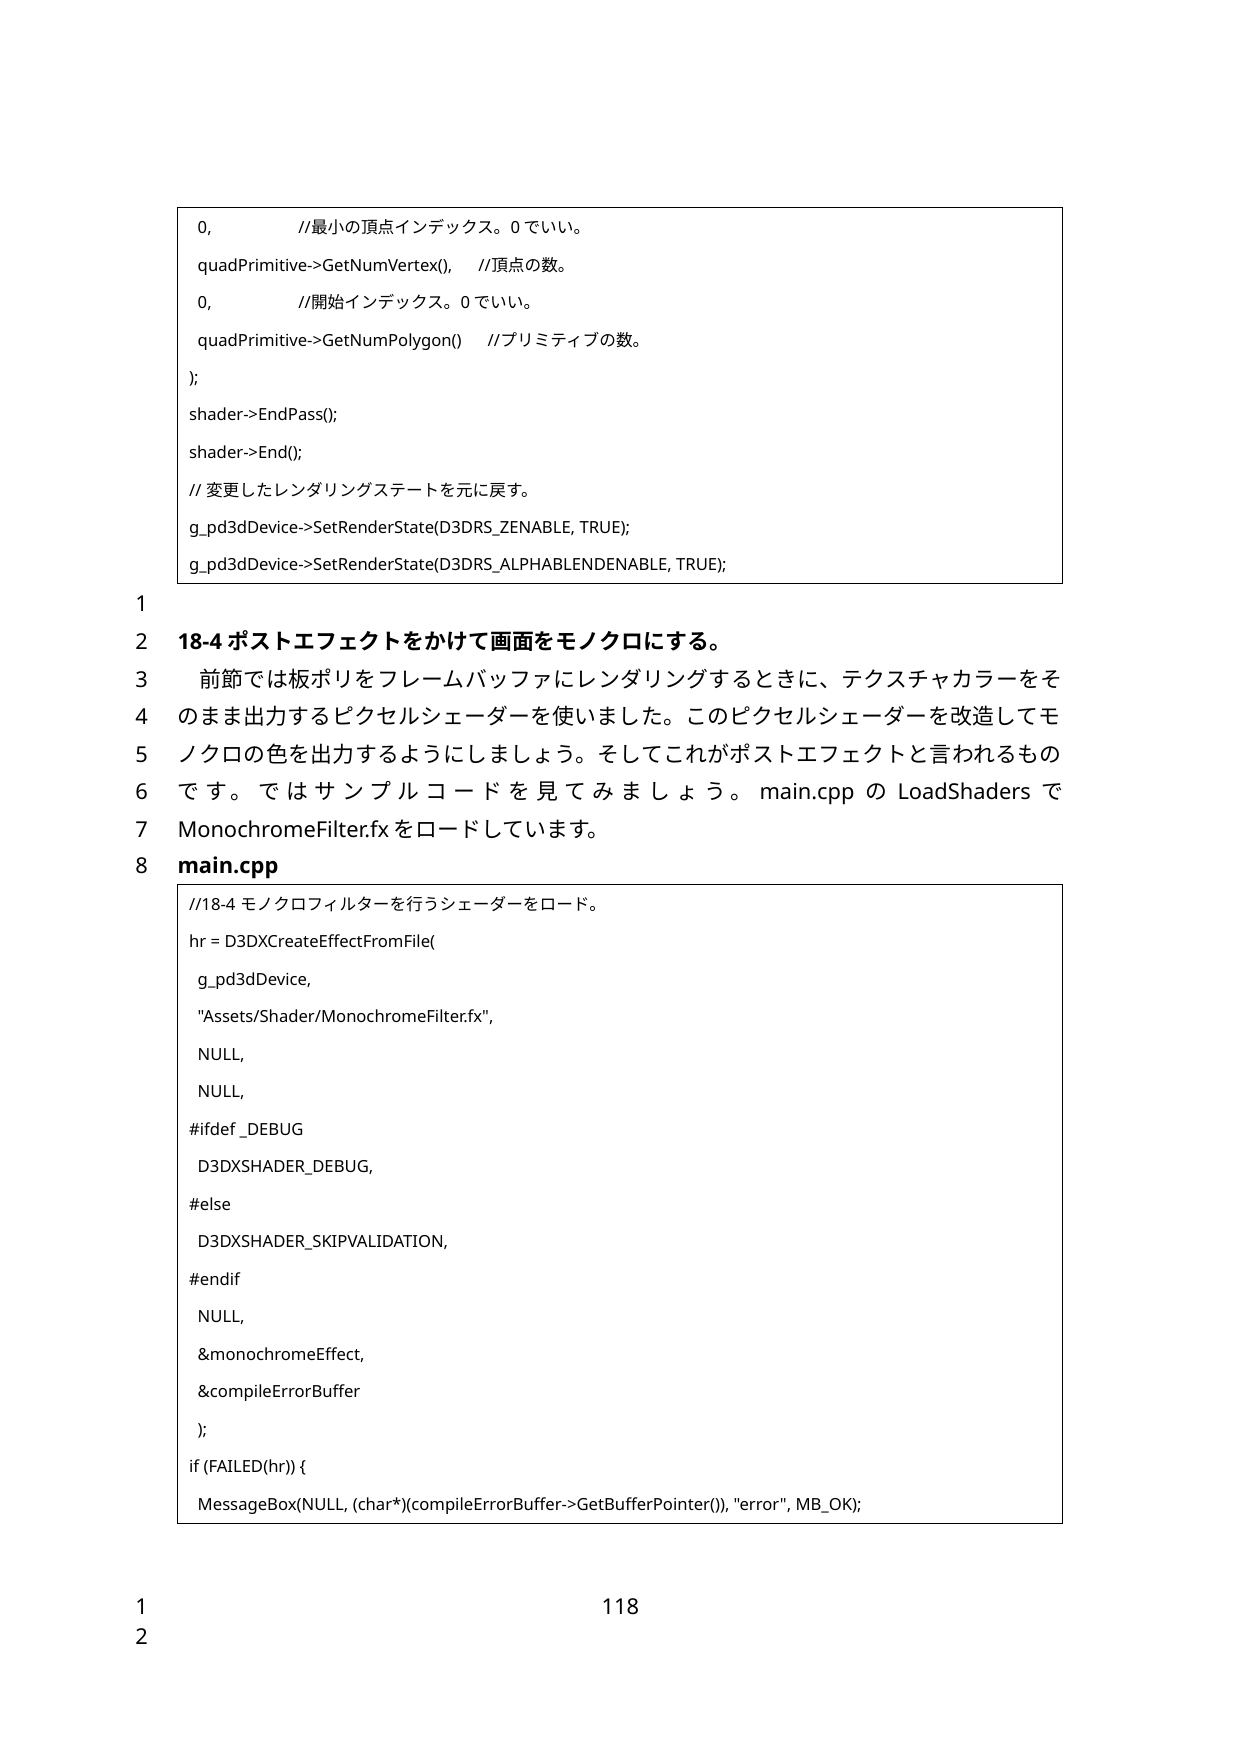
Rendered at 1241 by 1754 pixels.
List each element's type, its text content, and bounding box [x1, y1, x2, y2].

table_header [178, 885, 1062, 1522]
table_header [178, 208, 1062, 583]
text main.cpp [177, 846, 1063, 884]
text 前節では板ポリをフレームバッファにレンダリングするときに、テクスチャカラーをそのまま出力するピクセルシェーダーを使いました。このピクセルシェーダーを改造してモノクロの色を出力するようにしましょう。そしてこれがポストエフェクトと言われるものです。ではサンプルコードを見てみましょう。main.cppのLoadShadersでMonochromeFilter.fxをロードしています。 [177, 659, 1063, 846]
text 18-4 ポストエフェクトをかけて画面をモノクロにする。 [177, 621, 1063, 659]
